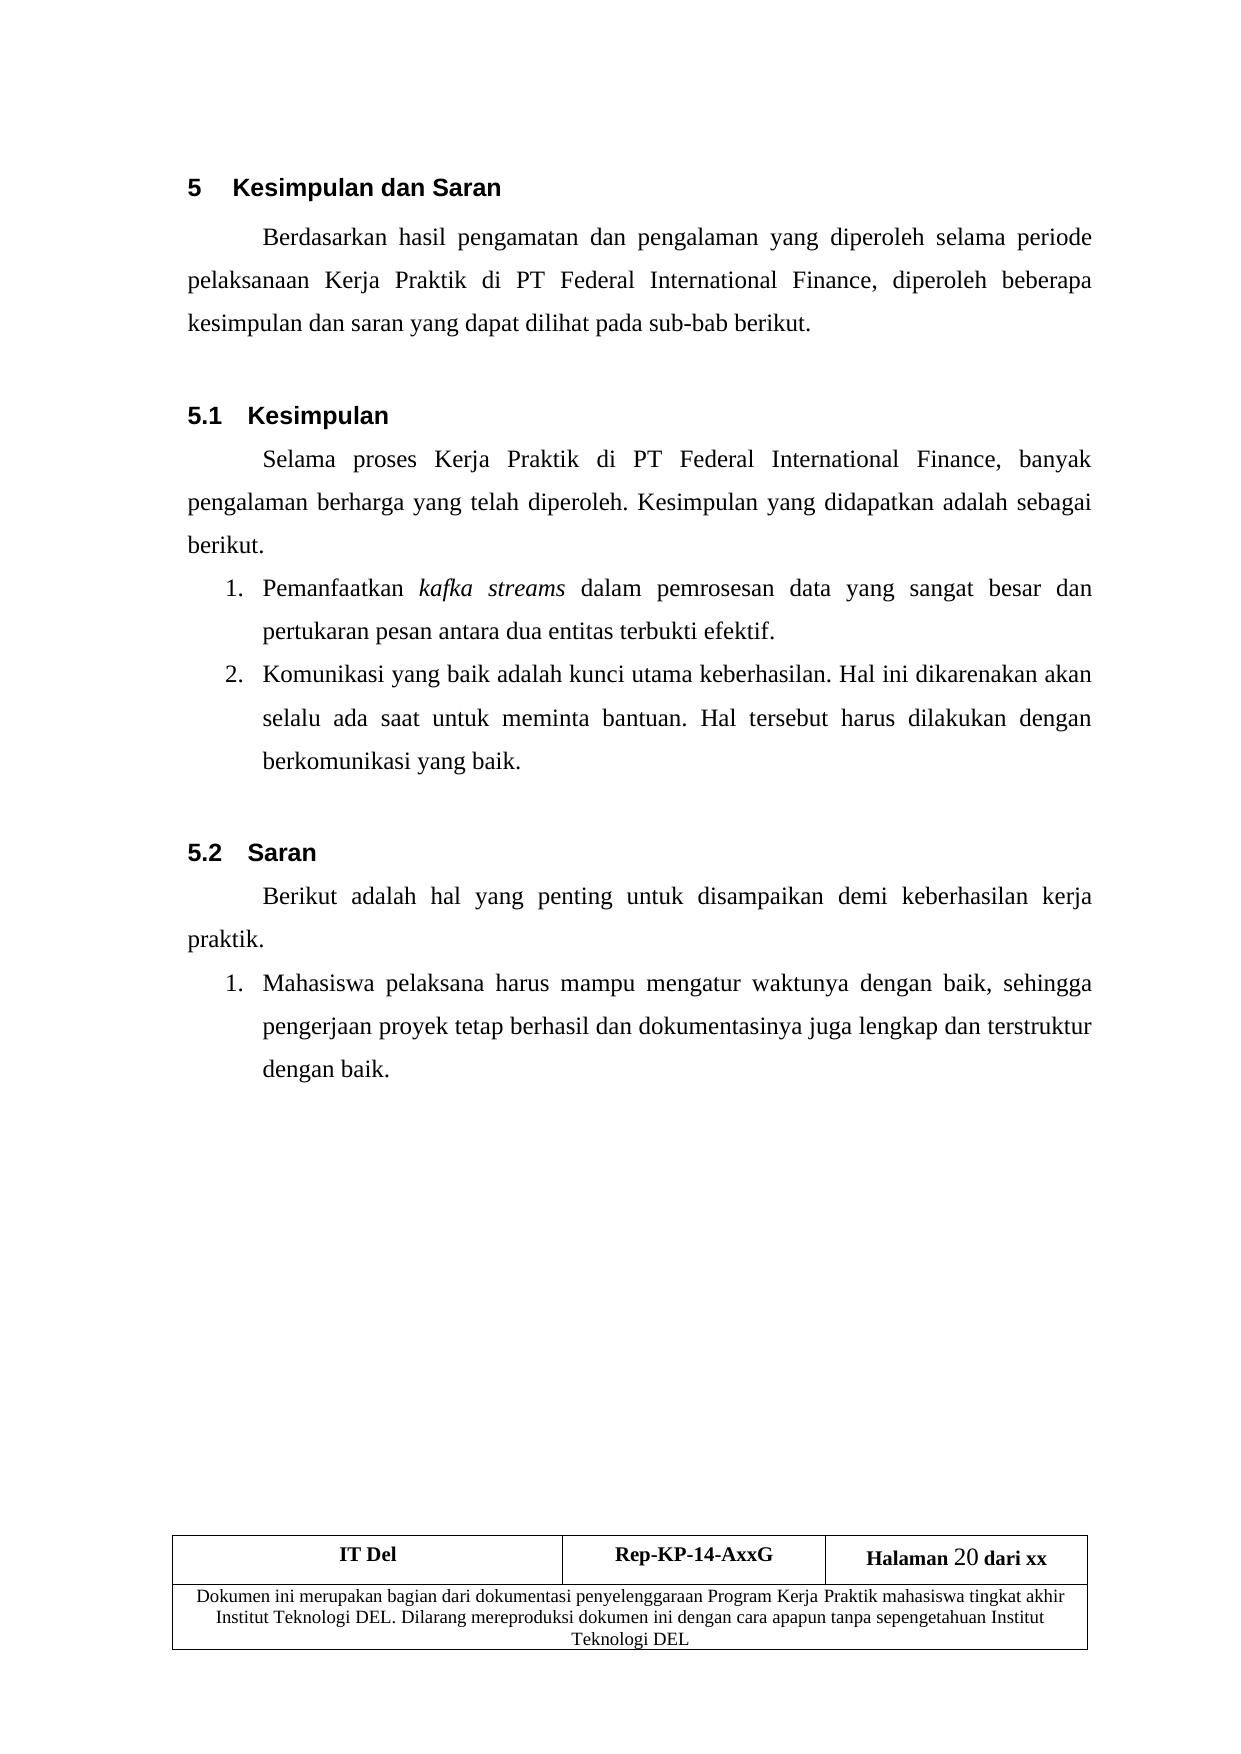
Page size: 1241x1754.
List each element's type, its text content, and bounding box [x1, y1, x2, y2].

text Berikut adalah hal yang penting untuk disampaikan demi keberhasilan kerja praktik. [187, 881, 1092, 953]
list Komunikasi yang baik adalah kunci utama keberhasilan. Hal ini dikarenakan akan selalu ada saat untuk meminta bantuan. Hal tersebut harus dilakukan dengan berkomunikasi yang baik. [225, 659, 1092, 774]
list Pemanfaatkan kafka streams dalam pemrosesan data yang sangat besar dan pertukaran pesan antara dua entitas terbukti efektif. [225, 573, 1092, 645]
list Mahasiswa pelaksana harus mampu mengatur waktunya dengan baik, sehingga pengerjaan proyek tetap berhasil dan dokumentasinya juga lengkap dan terstruktur dengan baik. [225, 968, 1092, 1083]
subtitle Kesimpulan [187, 401, 1092, 429]
text Berdasarkan hasil pengamatan dan pengalaman yang diperoleh selama periode pelaksanaan Kerja Praktik di PT Federal International Finance, diperoleh beberapa kesimpulan dan saran yang dapat dilihat pada sub-bab berikut. [187, 222, 1092, 337]
subtitle Saran [187, 838, 1092, 867]
text Selama proses Kerja Praktik di PT Federal International Finance, banyak pengalaman berharga yang telah diperoleh. Kesimpulan yang didapatkan adalah sebagai berikut. [187, 444, 1092, 559]
subtitle Kesimpulan dan Saran [187, 173, 1092, 201]
